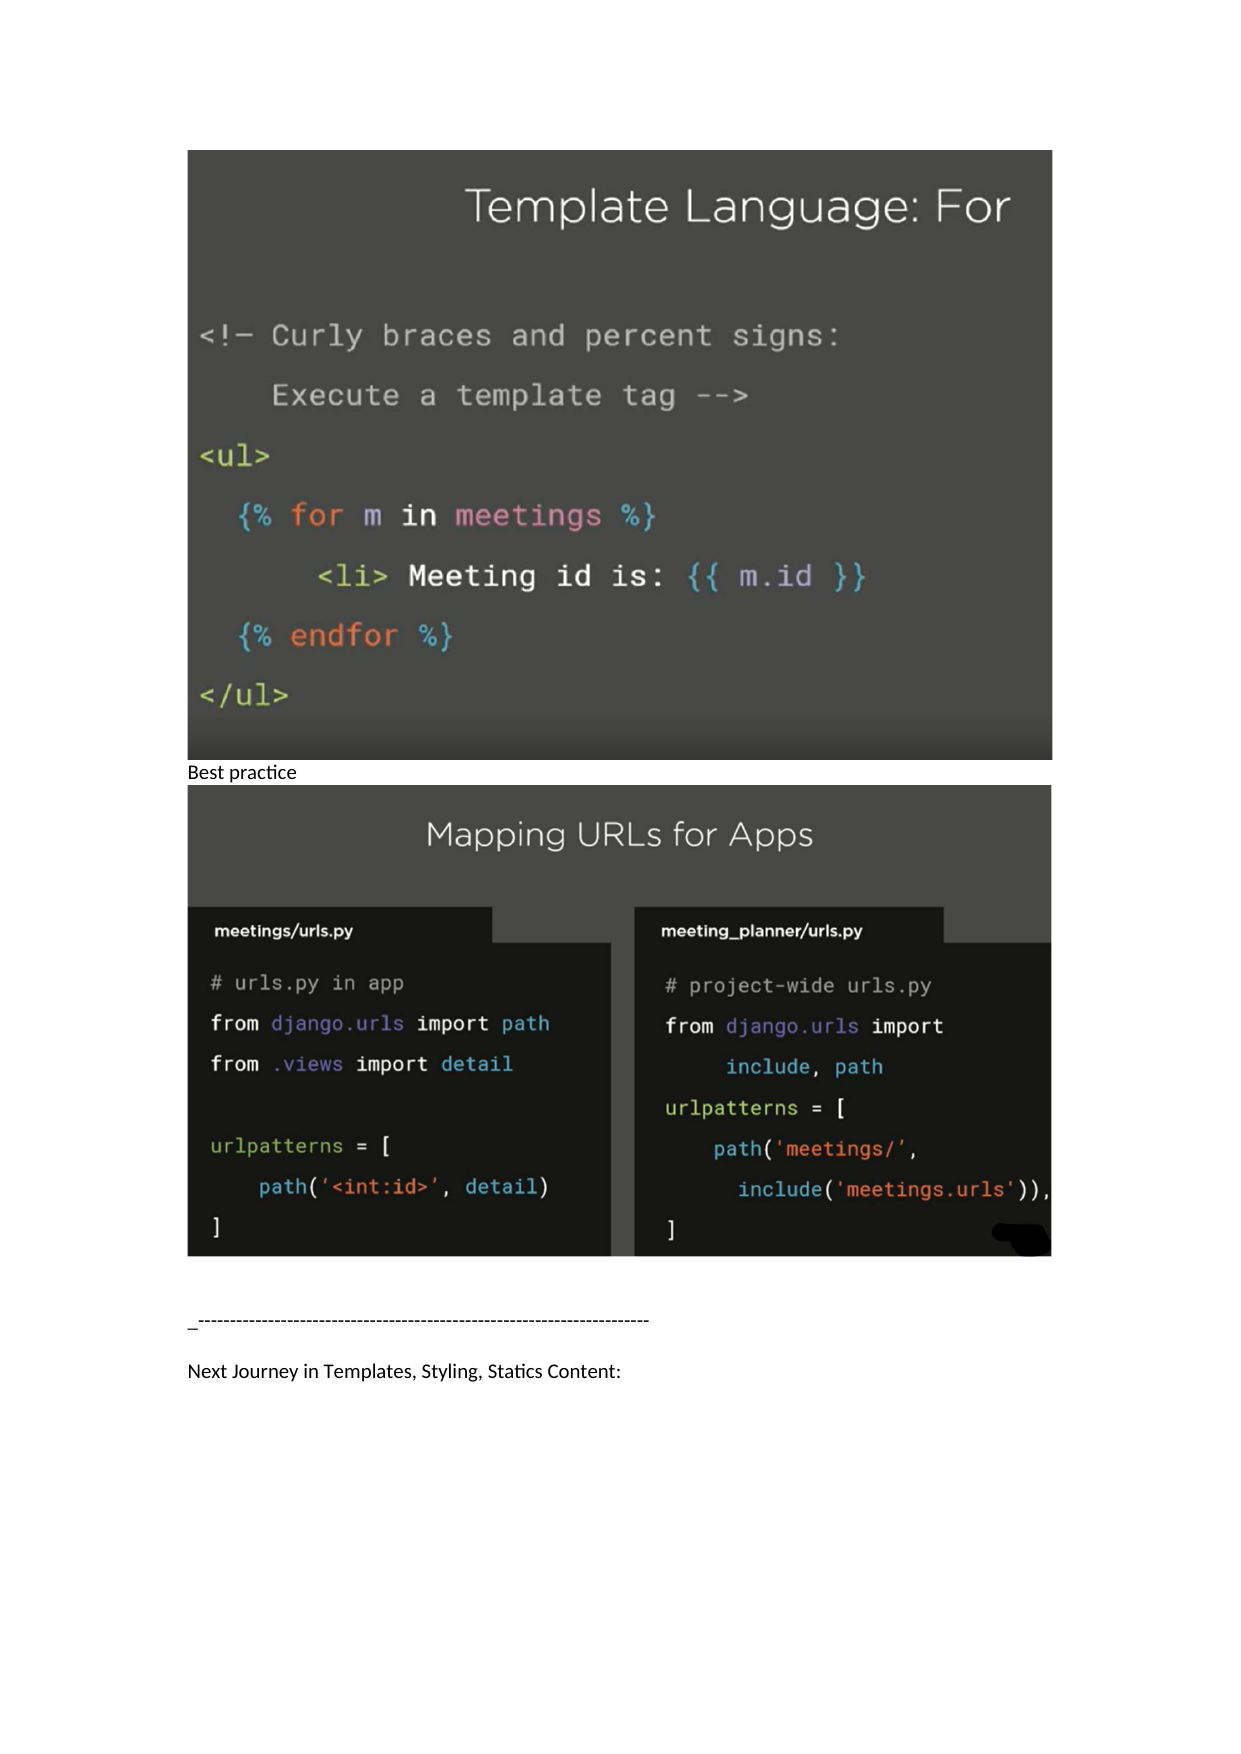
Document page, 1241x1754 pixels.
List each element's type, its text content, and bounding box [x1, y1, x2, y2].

list Best practice [187, 760, 1053, 785]
list Next Journey in Templates, Styling, Statics Content: [187, 1358, 1053, 1383]
list _----------------------------------------------------------------------- [187, 1307, 1053, 1333]
picture [187, 785, 1052, 1257]
picture [187, 150, 1053, 760]
